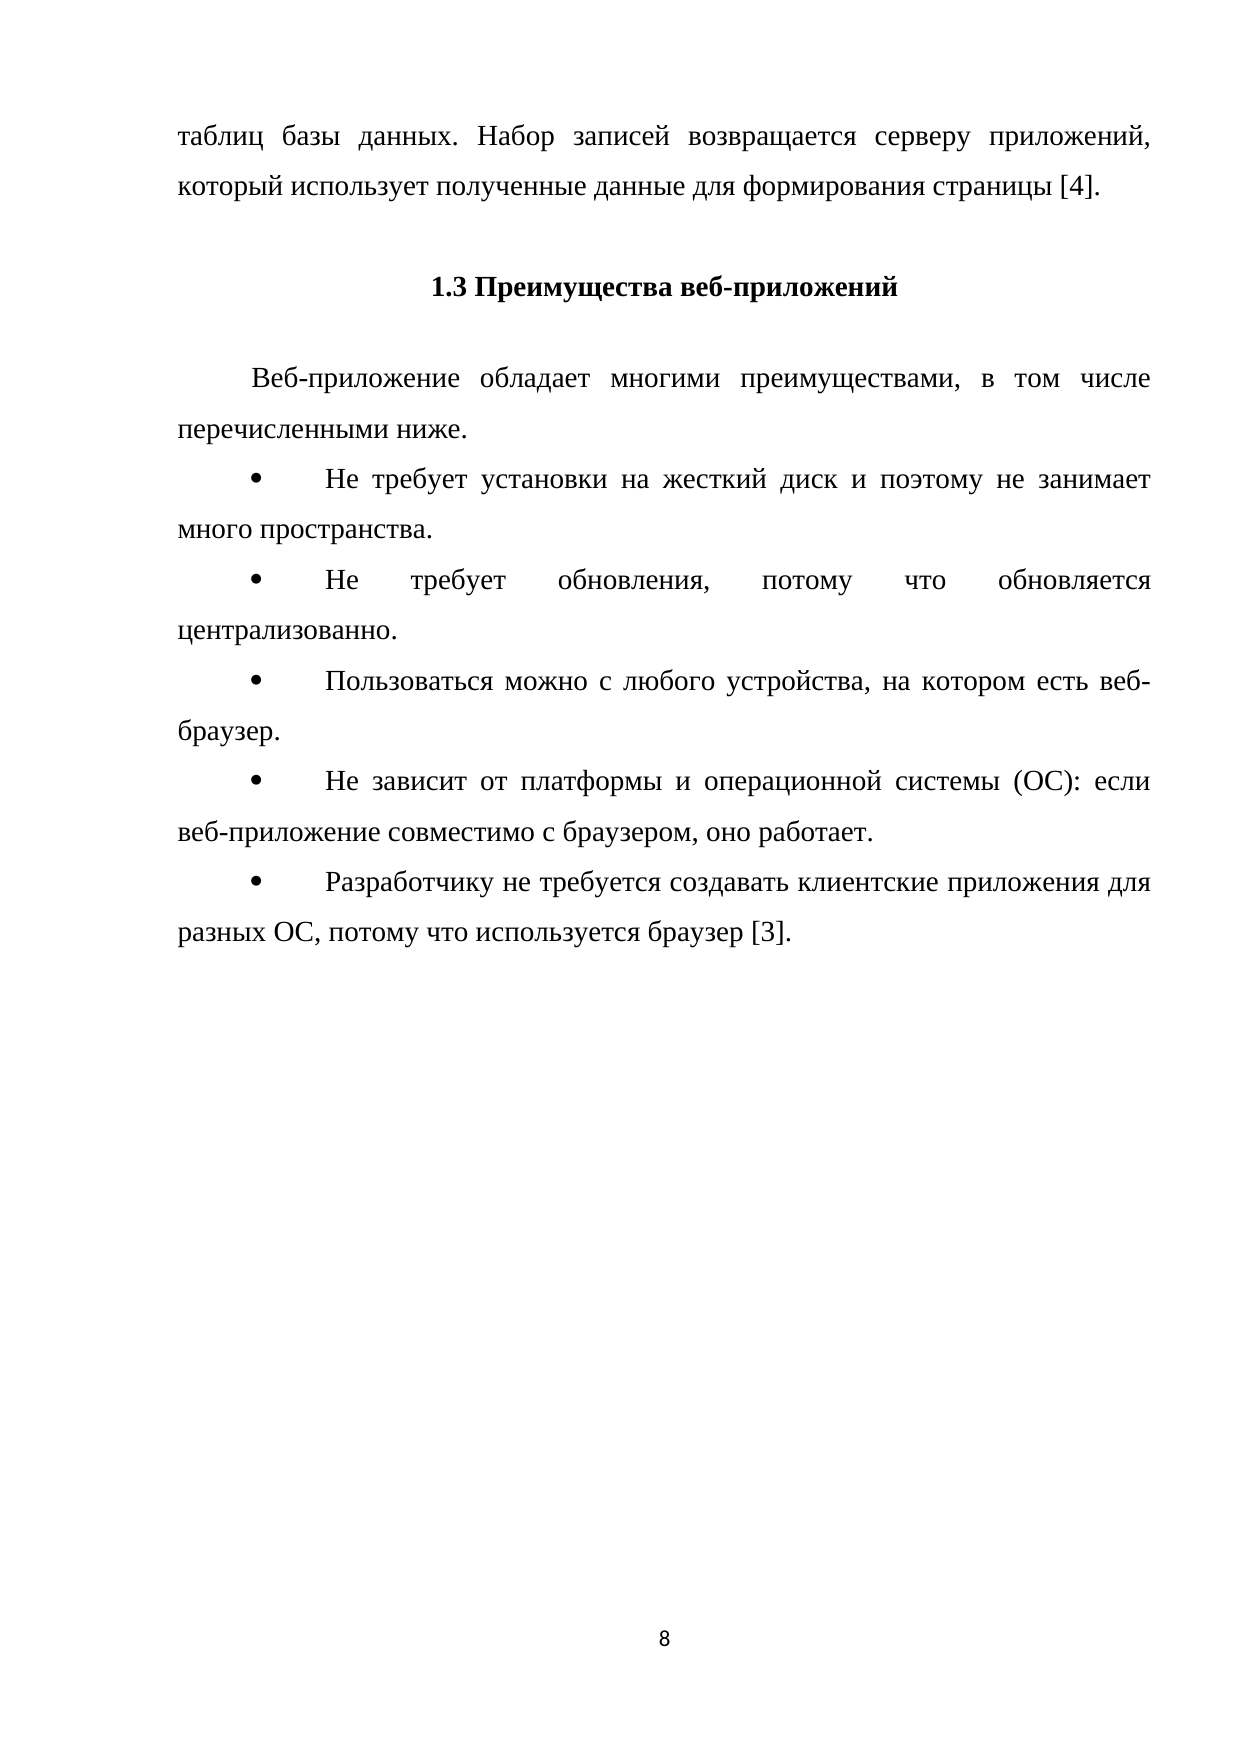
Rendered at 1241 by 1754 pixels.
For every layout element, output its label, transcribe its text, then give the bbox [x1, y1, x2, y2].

list Не зависит от платформы и операционной системы (ОС): если веб-приложение совместимо с браузером, оно работает. [177, 763, 1152, 847]
text Веб-приложение обладает многими преимуществами, в том числе перечисленными ниже. [177, 361, 1152, 444]
list Пользоваться можно с любого устройства, на котором есть веб-браузер. [177, 663, 1152, 747]
list Не требует обновления, потому что обновляется централизованно. [177, 562, 1152, 646]
list Не требует установки на жесткий диск и поэтому не занимает много пространства. [177, 461, 1152, 545]
list Разработчику не требуется создавать клиентские приложения для разных ОС, потому что используется браузер [3]. [177, 864, 1152, 948]
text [177, 118, 1152, 202]
subtitle 1.3 Преимущества веб-приложений [177, 269, 1152, 303]
